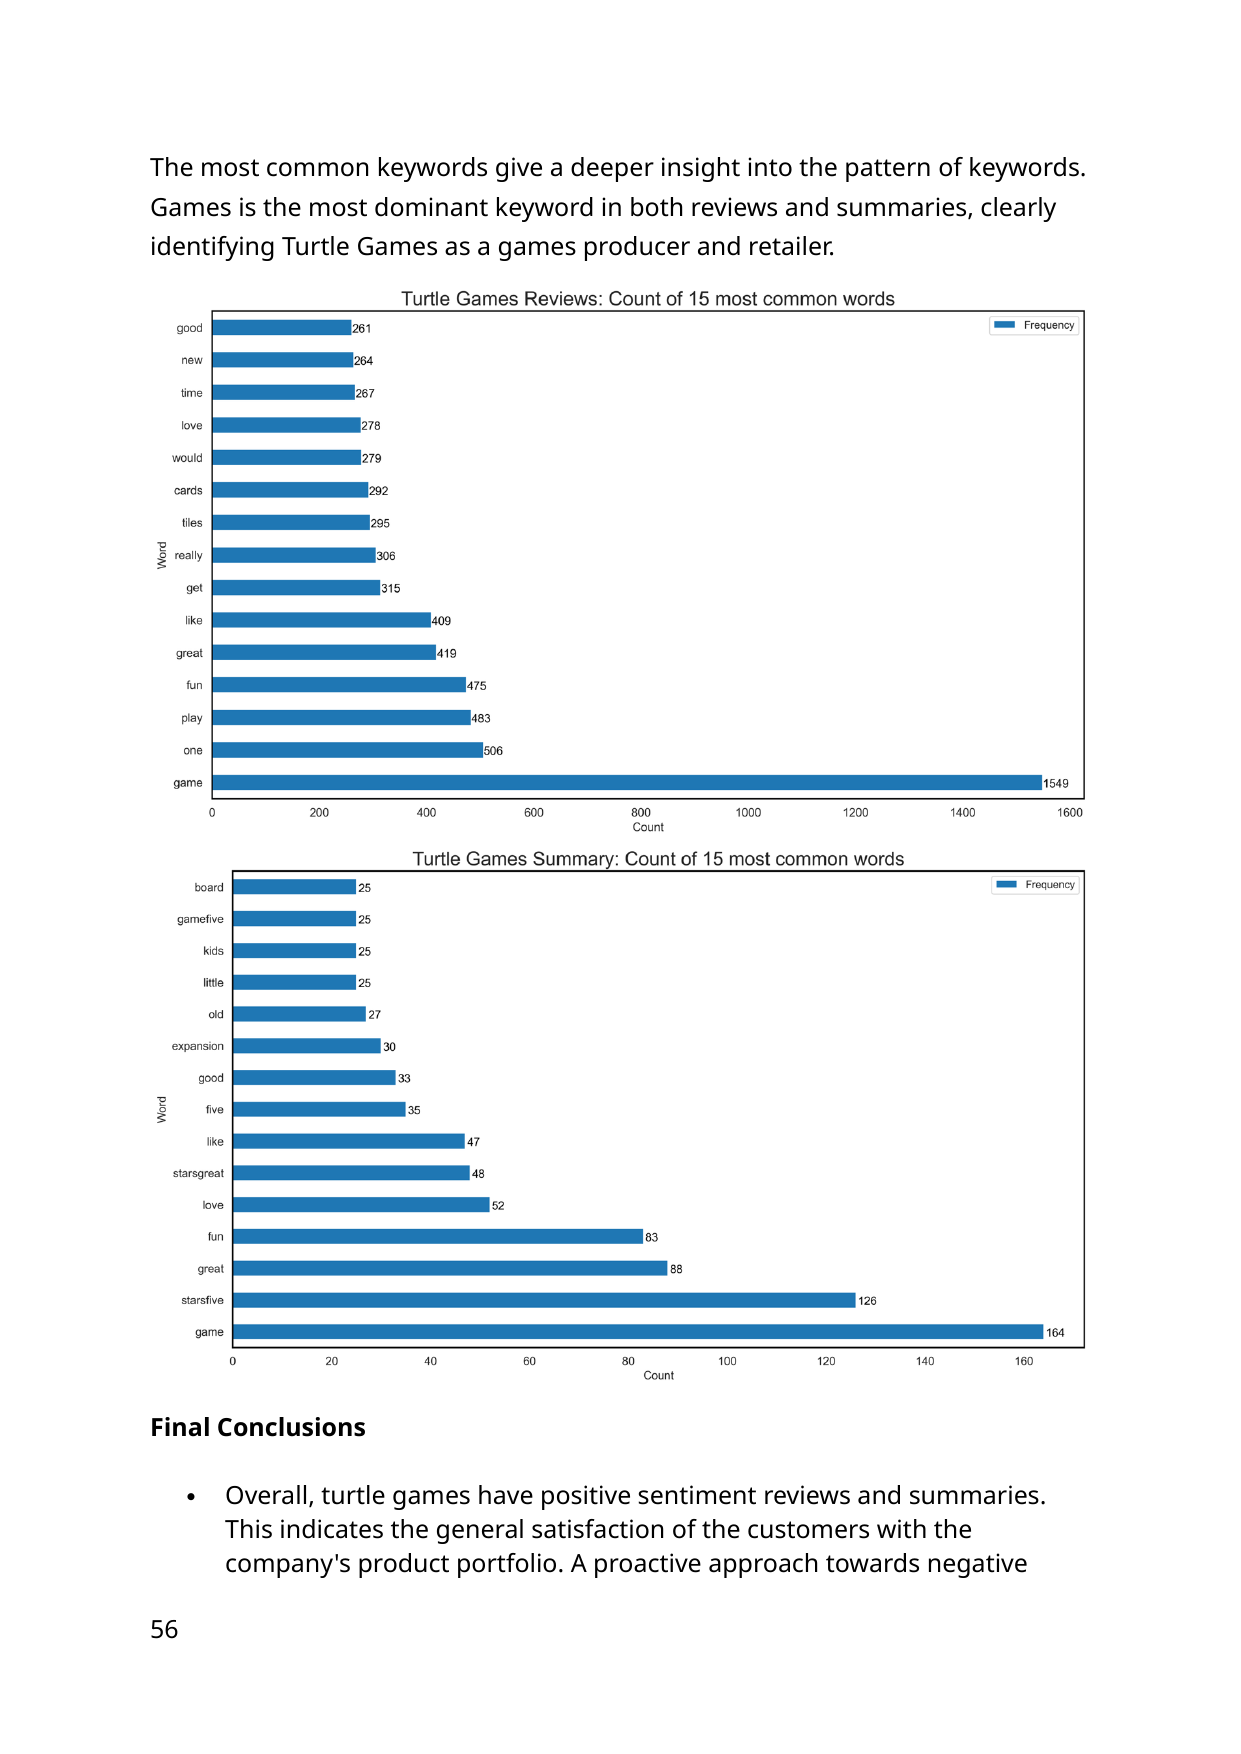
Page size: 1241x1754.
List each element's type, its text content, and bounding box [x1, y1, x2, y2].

text The most common keywords give a deeper insight into the pattern of keywords. Games is the most dominant keyword in both reviews and summaries, clearly identifying Turtle Games as a games producer and retailer. [150, 150, 1090, 262]
picture [150, 844, 1091, 1388]
text Final Conclusions [150, 1409, 1090, 1443]
picture [150, 284, 1091, 840]
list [187, 1477, 1090, 1580]
